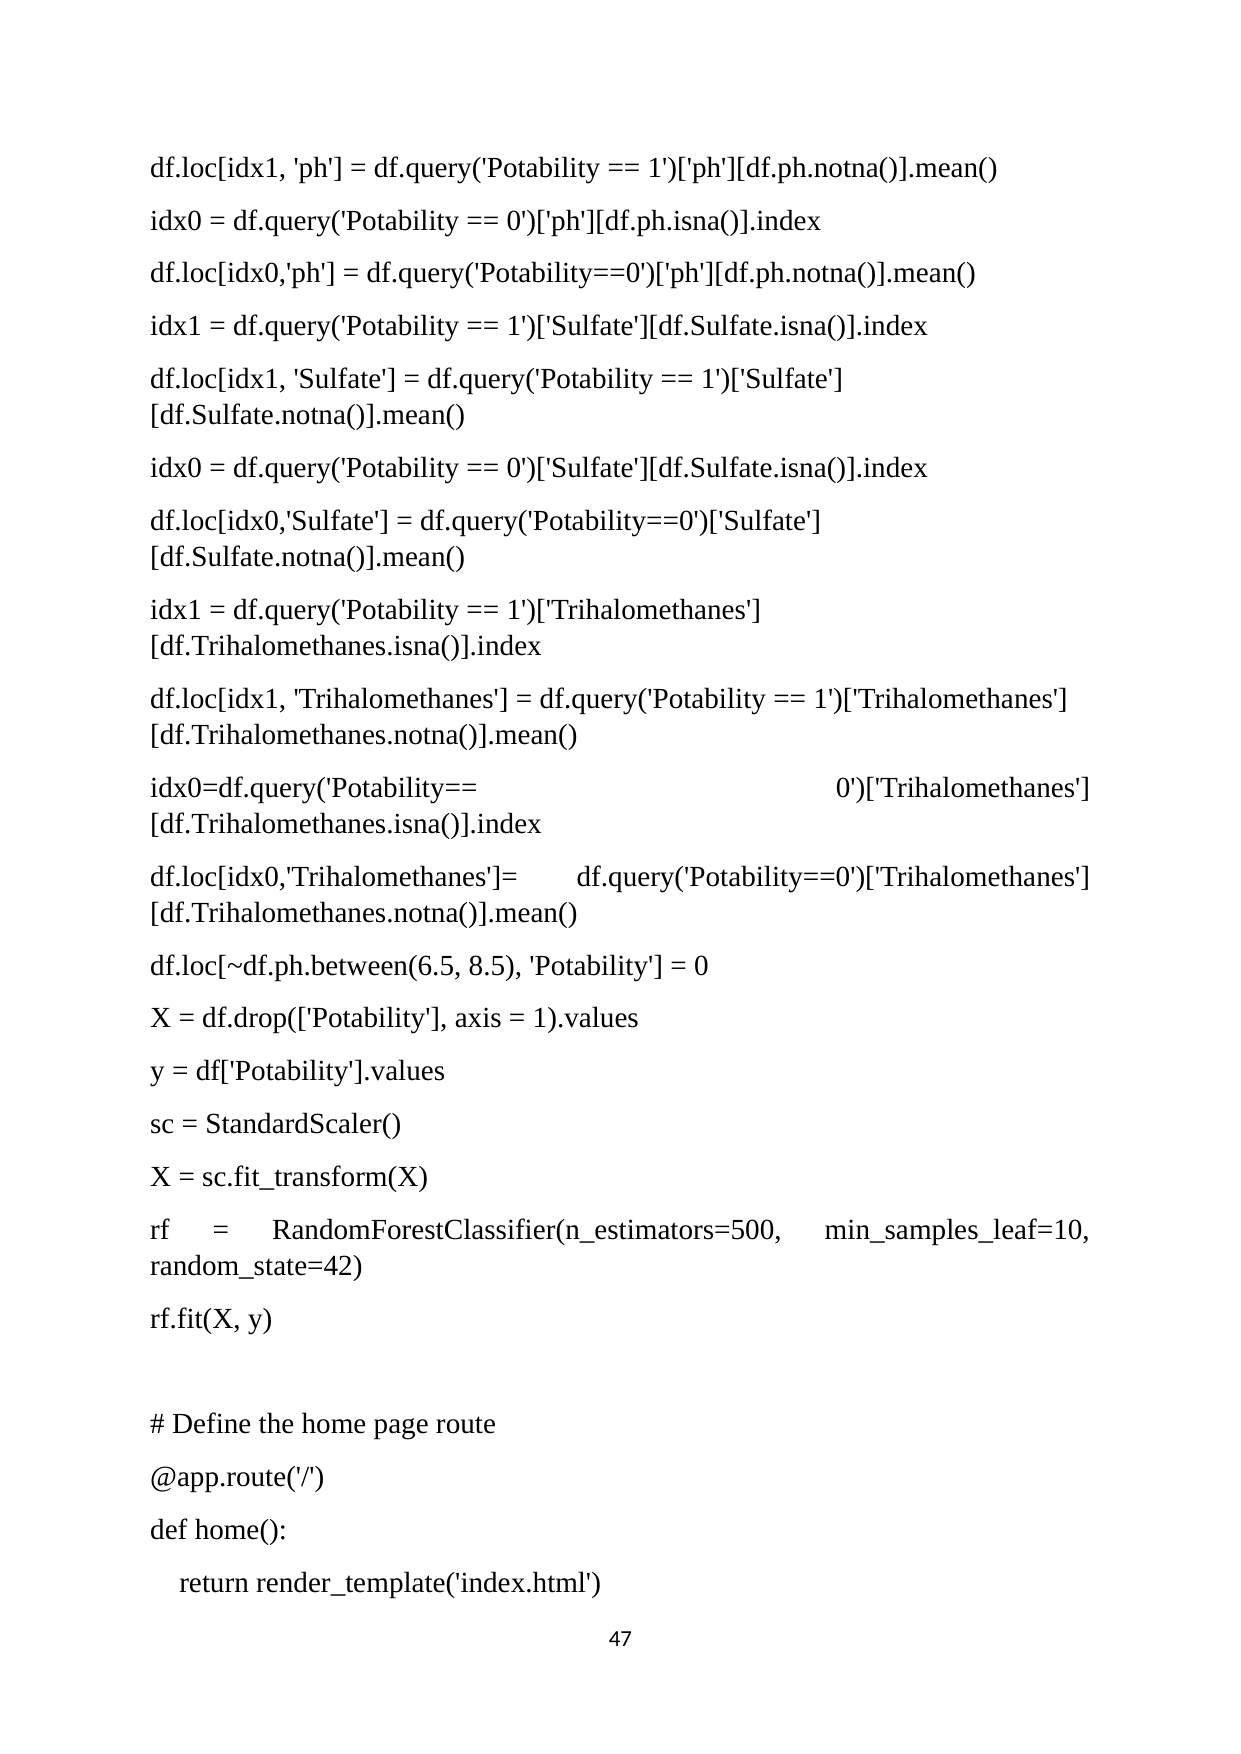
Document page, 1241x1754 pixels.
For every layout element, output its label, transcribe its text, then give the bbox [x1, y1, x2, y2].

text df.loc[idx1, 'ph'] = df.query('Potability == 1')['ph'][df.ph.notna()].mean() [150, 150, 1090, 183]
text def home(): [150, 1512, 1090, 1546]
text # Define the home page route [150, 1406, 1090, 1440]
text rf = RandomForestClassifier(n_estimators=500, min_samples_leaf=10, random_state=42) [150, 1212, 1090, 1282]
text df.loc[idx0,'Sulfate'] = df.query('Potability==0')['Sulfate'][df.Sulfate.notna()].mean() [150, 503, 1090, 573]
text @app.route('/') [150, 1459, 1090, 1493]
text df.loc[idx0,'Trihalomethanes']= df.query('Potability==0')['Trihalomethanes'][df.Trihalomethanes.notna()].mean() [150, 859, 1090, 928]
text y = df['Potability'].values [150, 1053, 1090, 1087]
text sc = StandardScaler() [150, 1106, 1090, 1140]
text df.loc[~df.ph.between(6.5, 8.5), 'Potability'] = 0 [150, 948, 1090, 981]
text idx0=df.query('Potability== 0')['Trihalomethanes'][df.Trihalomethanes.isna()].index [150, 770, 1090, 839]
text X = sc.fit_transform(X) [150, 1159, 1090, 1193]
text df.loc[idx1, 'Trihalomethanes'] = df.query('Potability == 1')['Trihalomethanes'][df.Trihalomethanes.notna()].mean() [150, 681, 1090, 751]
text idx1 = df.query('Potability == 1')['Trihalomethanes'][df.Trihalomethanes.isna()].index [150, 592, 1090, 662]
text X = df.drop(['Potability'], axis = 1).values [150, 1001, 1090, 1034]
text rf.fit(X, y) [150, 1301, 1090, 1334]
text idx1 = df.query('Potability == 1')['Sulfate'][df.Sulfate.isna()].index [150, 308, 1090, 342]
text idx0 = df.query('Potability == 0')['Sulfate'][df.Sulfate.isna()].index [150, 450, 1090, 484]
text idx0 = df.query('Potability == 0')['ph'][df.ph.isna()].index [150, 203, 1090, 236]
text df.loc[idx0,'ph'] = df.query('Potability==0')['ph'][df.ph.notna()].mean() [150, 256, 1090, 289]
text df.loc[idx1, 'Sulfate'] = df.query('Potability == 1')['Sulfate'][df.Sulfate.notna()].mean() [150, 361, 1090, 431]
text return render_template('index.html') [150, 1565, 1090, 1598]
